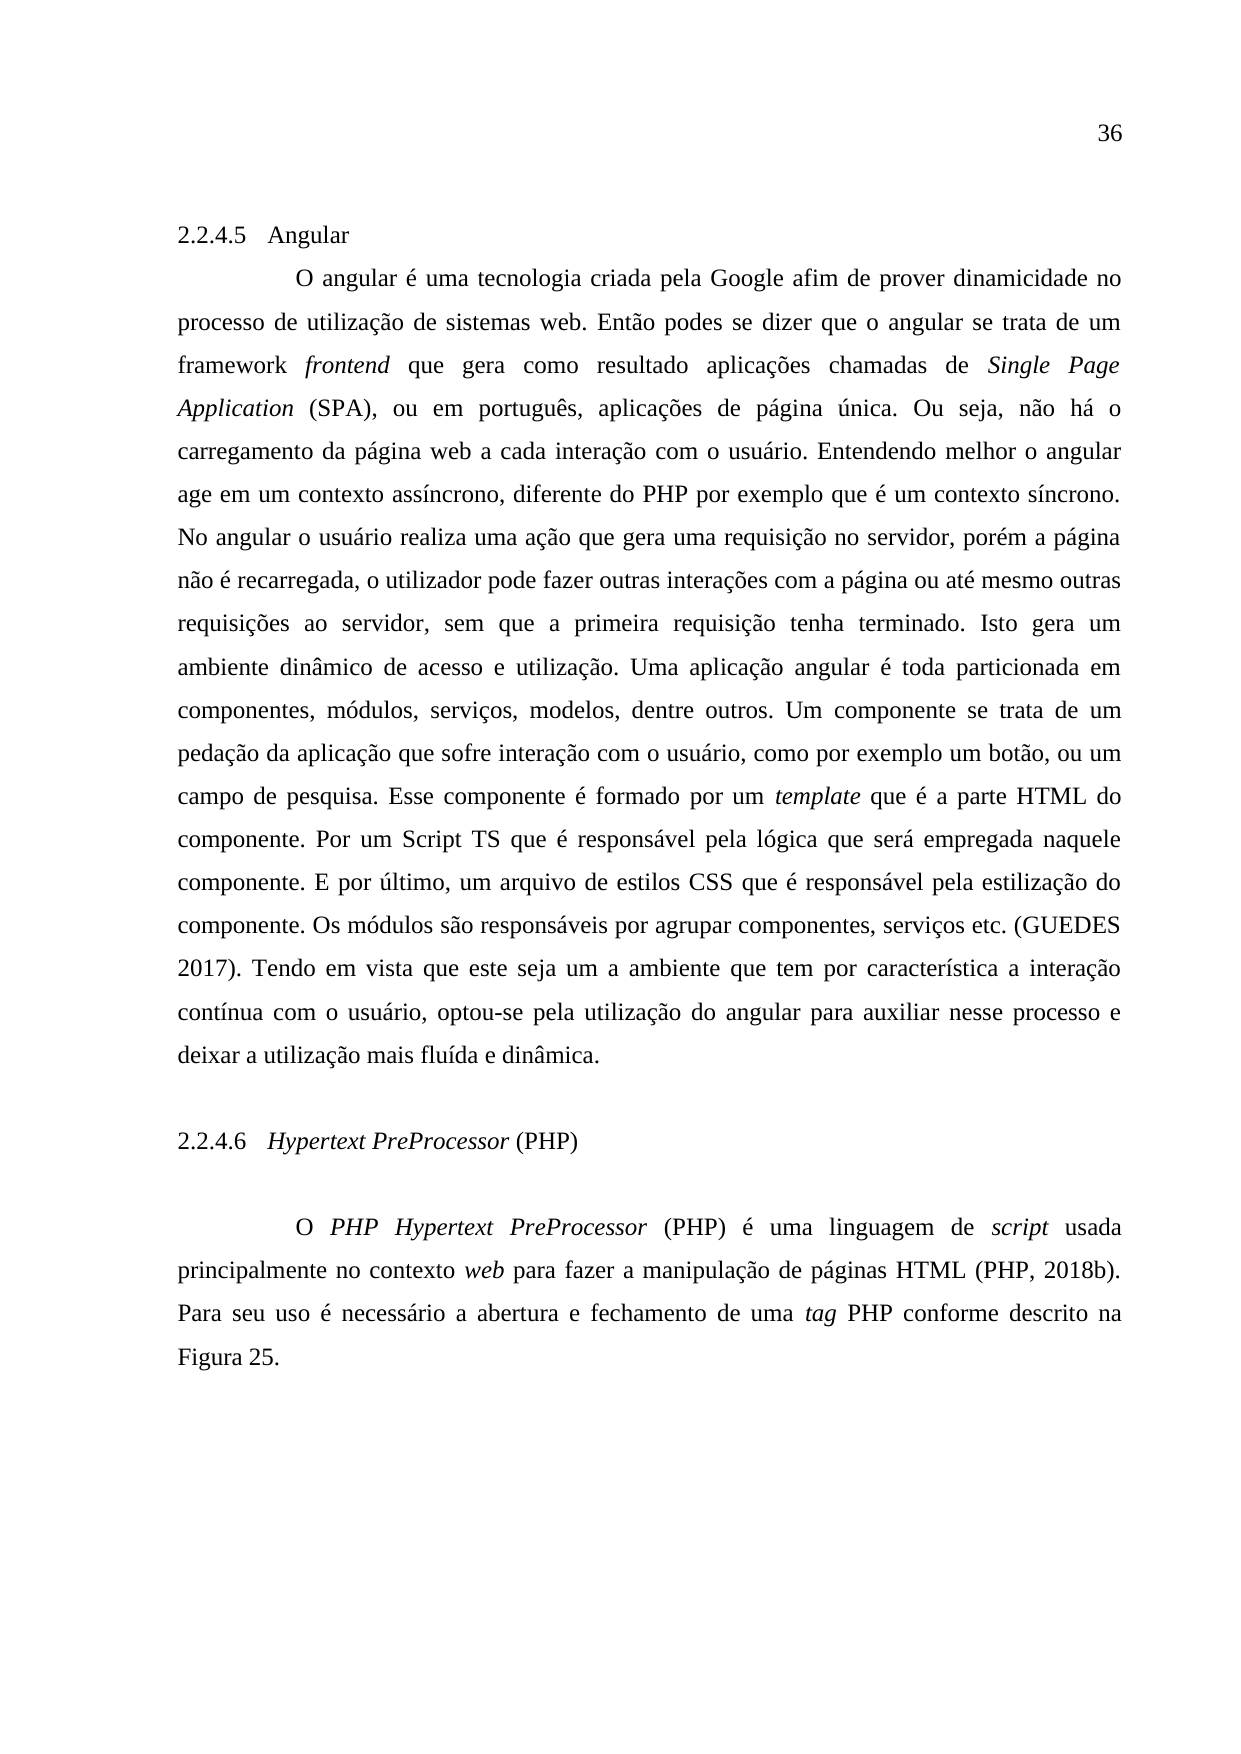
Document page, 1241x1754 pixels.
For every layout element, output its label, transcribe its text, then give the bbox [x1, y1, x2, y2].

text O PHP Hypertext PreProcessor (PHP) é uma linguagem de script usada principalmente no contexto web para fazer a manipulação de páginas HTML (PHP, 2018b). Para seu uso é necessário a abertura e fechamento de uma tag PHP conforme descrito na Figura 27. [177, 1212, 1122, 1370]
subtitle Hypertext PreProcessor (PHP) [177, 1126, 1122, 1155]
text O angular é uma tecnologia criada pela Google afim de prover dinamicidade no processo de utilização de sistemas web. Então podes se dizer que o angular se trata de um framework frontend que gera como resultado aplicações chamadas de Single Page Application (SPA), ou em português, aplicações de página única. Ou seja, não há o carregamento da página web a cada interação com o usuário. Entendendo melhor o angular age em um contexto assíncrono, diferente do PHP por exemplo que é um contexto síncrono. No angular o usuário realiza uma ação que gera uma requisição no servidor, porém a página não é recarregada, o utilizador pode fazer outras interações com a página ou até mesmo outras requisições ao servidor, sem que a primeira requisição tenha terminado. Isto gera um ambiente dinâmico de acesso e utilização. Uma aplicação angular é toda particionada em componentes, módulos, serviços, modelos, dentre outros. Um componente se trata de um pedação da aplicação que sofre interação com o usuário, como por exemplo um botão, ou um campo de pesquisa. Esse componente é formado por um template que é a parte HTML do componente. Por um Script TS que é responsável pela lógica que será empregada naquele componente. E por último, um arquivo de estilos CSS que é responsável pela estilização do componente. Os módulos são responsáveis por agrupar componentes, serviços etc. (GUEDES 2017). Tendo em vista que este seja um a ambiente que tem por característica a interação contínua com o usuário, optou-se pela utilização do angular para auxiliar nesse processo e deixar a utilização mais fluída e dinâmica. [177, 263, 1122, 1068]
subtitle Angular [177, 220, 1122, 249]
